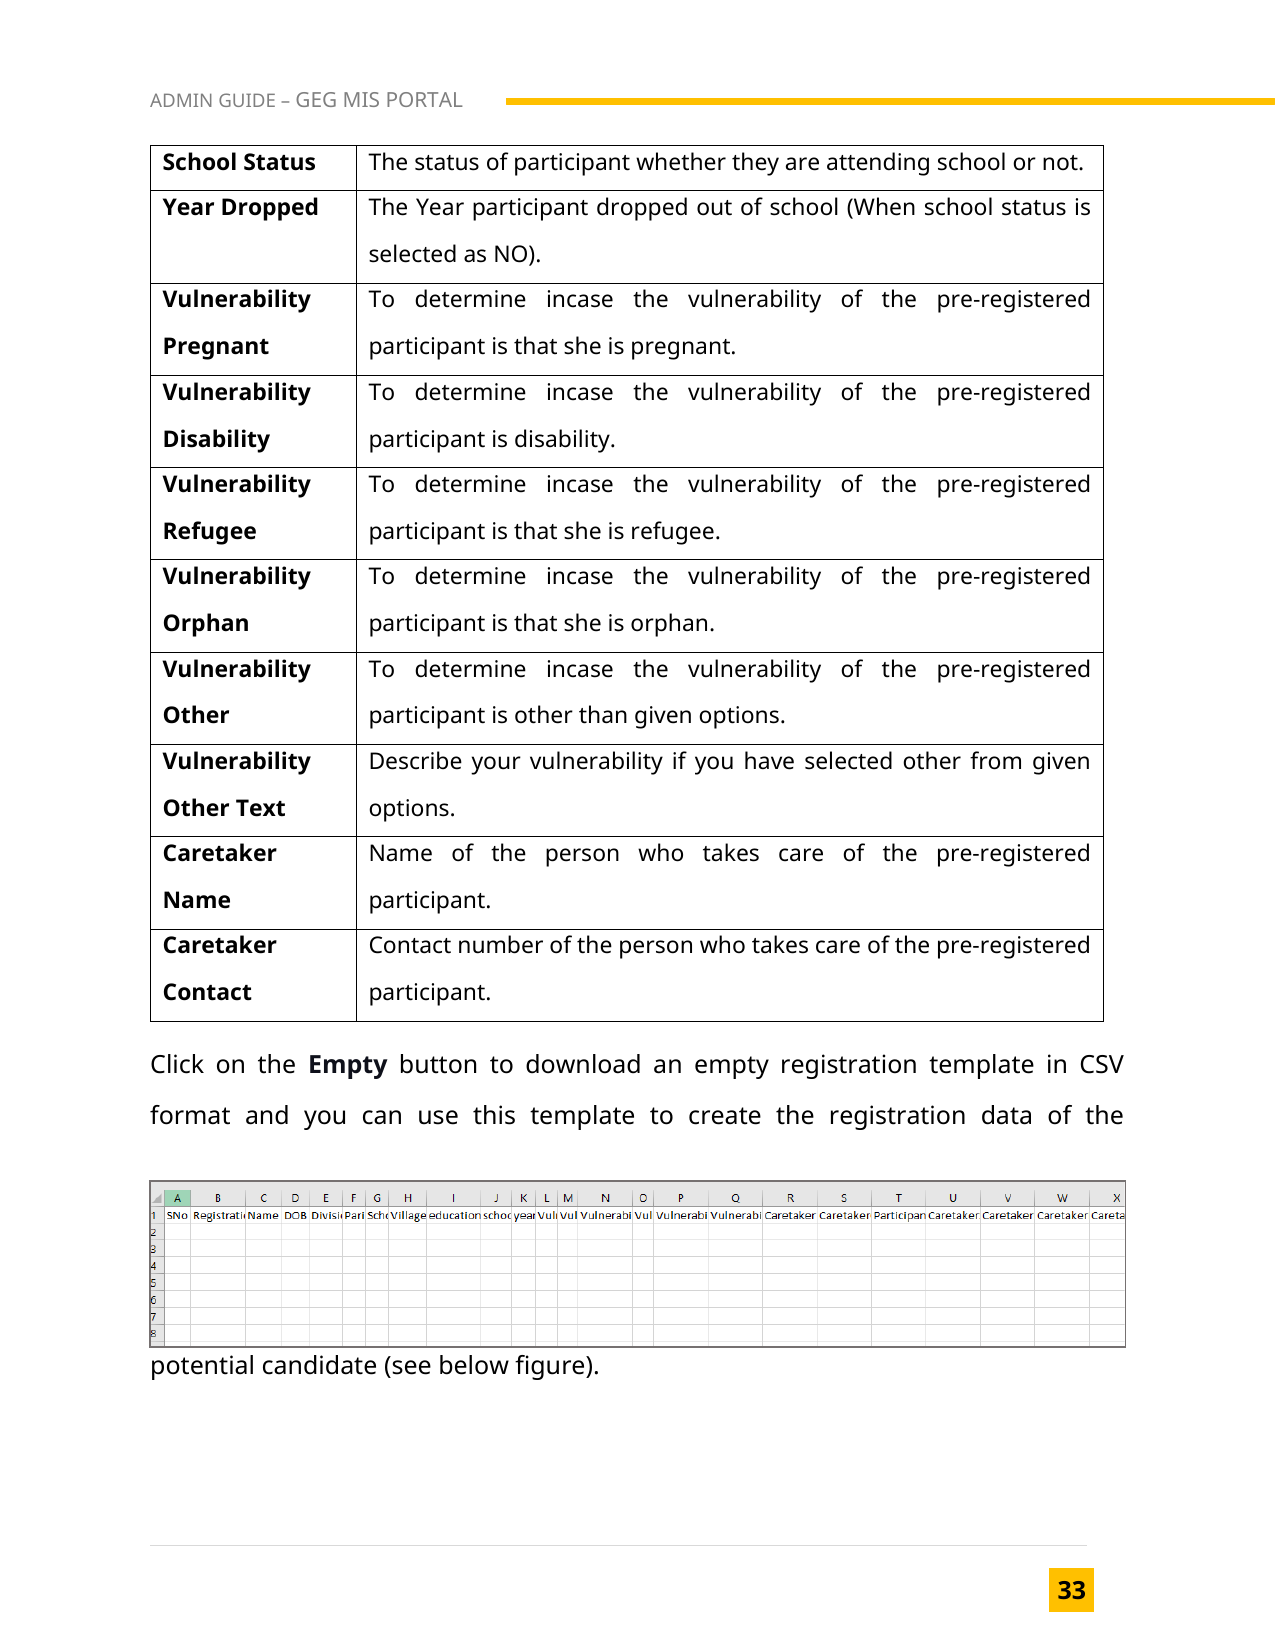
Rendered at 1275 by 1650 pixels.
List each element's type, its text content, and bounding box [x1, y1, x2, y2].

table_cell Vulnerability Pregnant [151, 284, 356, 375]
table_cell The status of participant whether they are attending school or not. [357, 146, 1103, 190]
picture [151, 1182, 1125, 1346]
table_cell Vulnerability Disability [151, 376, 356, 467]
text Click on the Empty button to download an empty registration template in CSV format and you can use this template to create the registration data of the potential candidate (see below figure). [150, 1047, 1125, 1180]
table_cell Name of the person who takes care of the pre-registered participant. [357, 837, 1103, 928]
table_cell Vulnerability Other [151, 653, 356, 744]
text Click on the Empty button to download an empty registration template in CSV format and you can use this template to create the registration data of the potential candidate (see below figure). [150, 1348, 1125, 1382]
table_cell Vulnerability Orphan [151, 560, 356, 652]
table_cell Year Dropped [151, 191, 356, 282]
table_cell Describe your vulnerability if you have selected other from given options. [357, 745, 1103, 836]
table_cell To determine incase the vulnerability of the pre-registered participant is that she is orphan. [357, 560, 1103, 652]
table_cell To determine incase the vulnerability of the pre-registered participant is that she is pregnant. [357, 284, 1103, 375]
table_cell Caretaker Contact [151, 930, 356, 1021]
table_cell To determine incase the vulnerability of the pre-registered participant is disability. [357, 376, 1103, 467]
table_cell Vulnerability Other Text [151, 745, 356, 836]
table_cell Vulnerability Refugee [151, 468, 356, 559]
table_cell The Year participant dropped out of school (When school status is selected as NO). [357, 191, 1103, 282]
table_cell Contact number of the person who takes care of the pre-registered participant. [357, 930, 1103, 1021]
table_cell Caretaker Name [151, 837, 356, 928]
table_cell To determine incase the vulnerability of the pre-registered participant is that she is refugee. [357, 468, 1103, 559]
table_cell To determine incase the vulnerability of the pre-registered participant is other than given options. [357, 653, 1103, 744]
table_cell School Status [151, 146, 356, 190]
